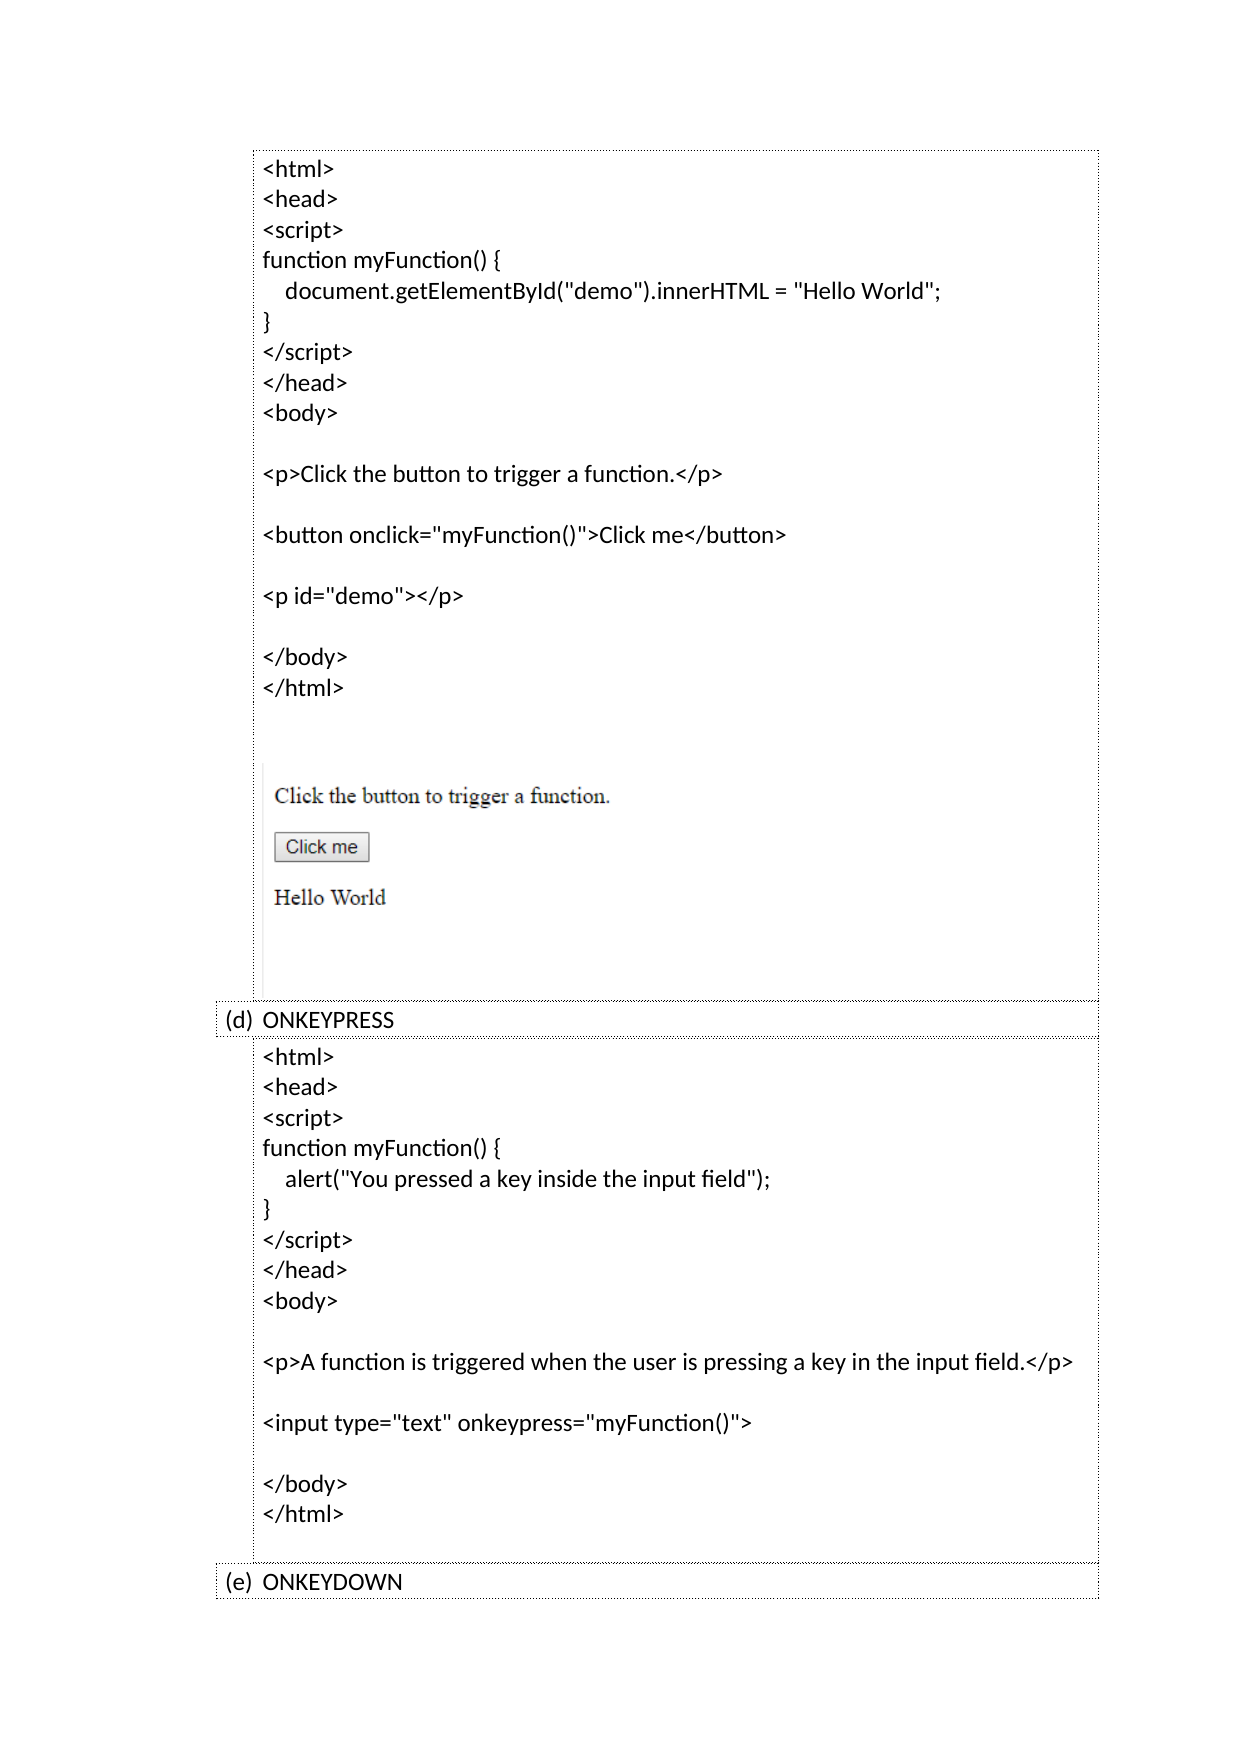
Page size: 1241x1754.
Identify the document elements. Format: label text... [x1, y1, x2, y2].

list </body> [253, 1465, 1099, 1495]
list </html> [253, 669, 1099, 702]
list alert("You pressed a key inside the input field"); [253, 1159, 1099, 1190]
list <body> [253, 394, 1099, 428]
list <script> [253, 1098, 1099, 1129]
list </body> [253, 638, 1099, 669]
list <head> [253, 181, 1099, 211]
list function myFunction() { [253, 1129, 1099, 1159]
list </head> [253, 1251, 1099, 1282]
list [253, 1343, 1099, 1376]
list ONKEYDOWN [216, 1563, 1099, 1599]
list } [253, 1190, 1099, 1221]
list <input type="text" onkeypress="myFunction()"> [253, 1404, 1099, 1437]
list <body> [253, 1282, 1099, 1315]
list } [253, 303, 1099, 333]
list </script> [253, 1221, 1099, 1251]
list </script> [253, 333, 1099, 364]
list </html> [253, 1495, 1099, 1529]
list function myFunction() { [253, 242, 1099, 272]
list <script> [253, 211, 1099, 242]
list document.getElementById("demo").innerHTML = "Hello World"; [253, 272, 1099, 303]
list <p>Click the button to trigger a function.</p> [253, 455, 1099, 489]
list </head> [253, 364, 1099, 394]
list <html> [253, 1037, 1099, 1068]
list <p id="demo"></p> [253, 577, 1099, 611]
list ONKEYPRESS [216, 1001, 1099, 1037]
list <button onclick="myFunction()">Click me</button> [253, 516, 1099, 550]
list <head> [253, 1068, 1099, 1098]
list <html> [253, 150, 1099, 181]
picture [262, 763, 1195, 998]
